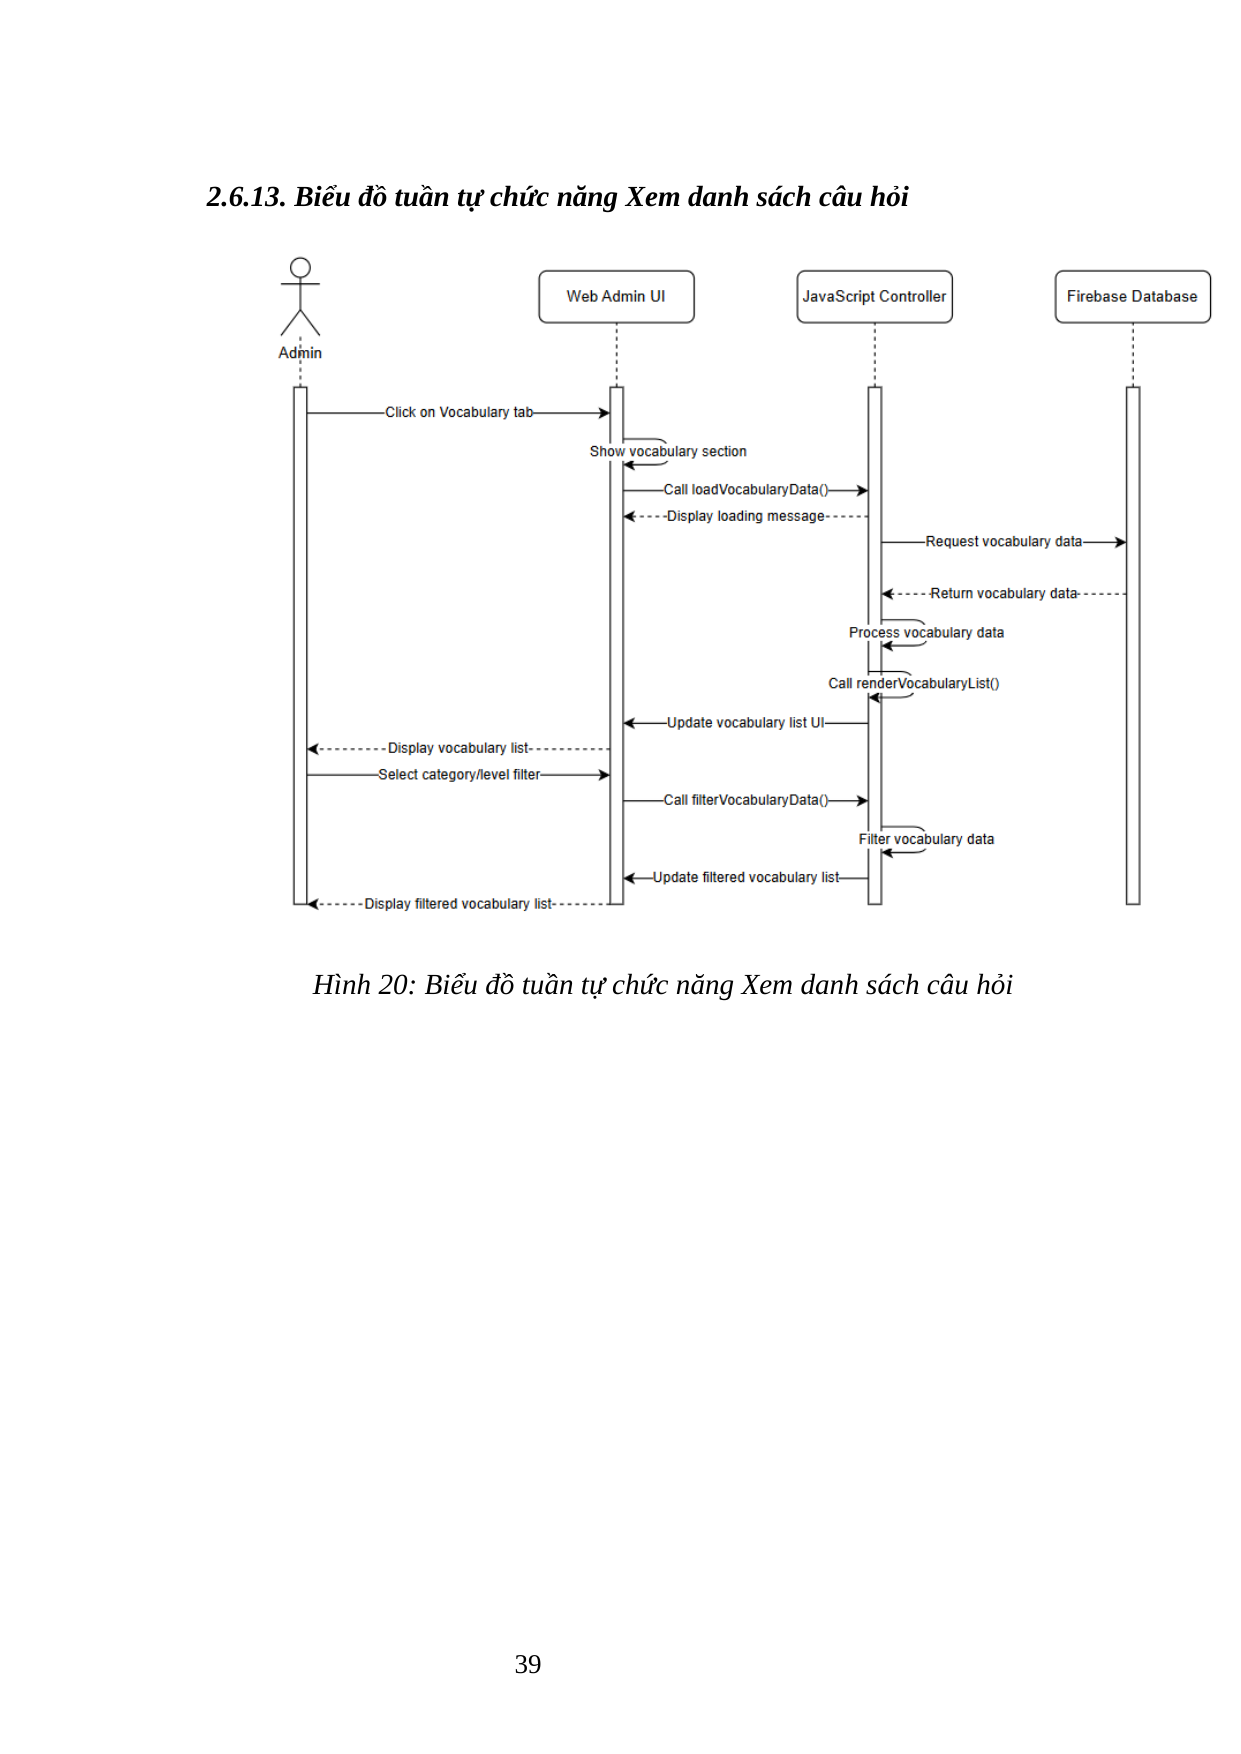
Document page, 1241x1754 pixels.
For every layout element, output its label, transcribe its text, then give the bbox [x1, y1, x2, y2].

picture [206, 215, 1241, 963]
text Hình 20: Biểu đồ tuần tự chức năng Xem danh sách câu hỏi [207, 967, 1122, 1001]
subtitle 2.6.13. Biểu đồ tuần tự chức năng Xem danh sách câu hỏi [207, 179, 1122, 213]
